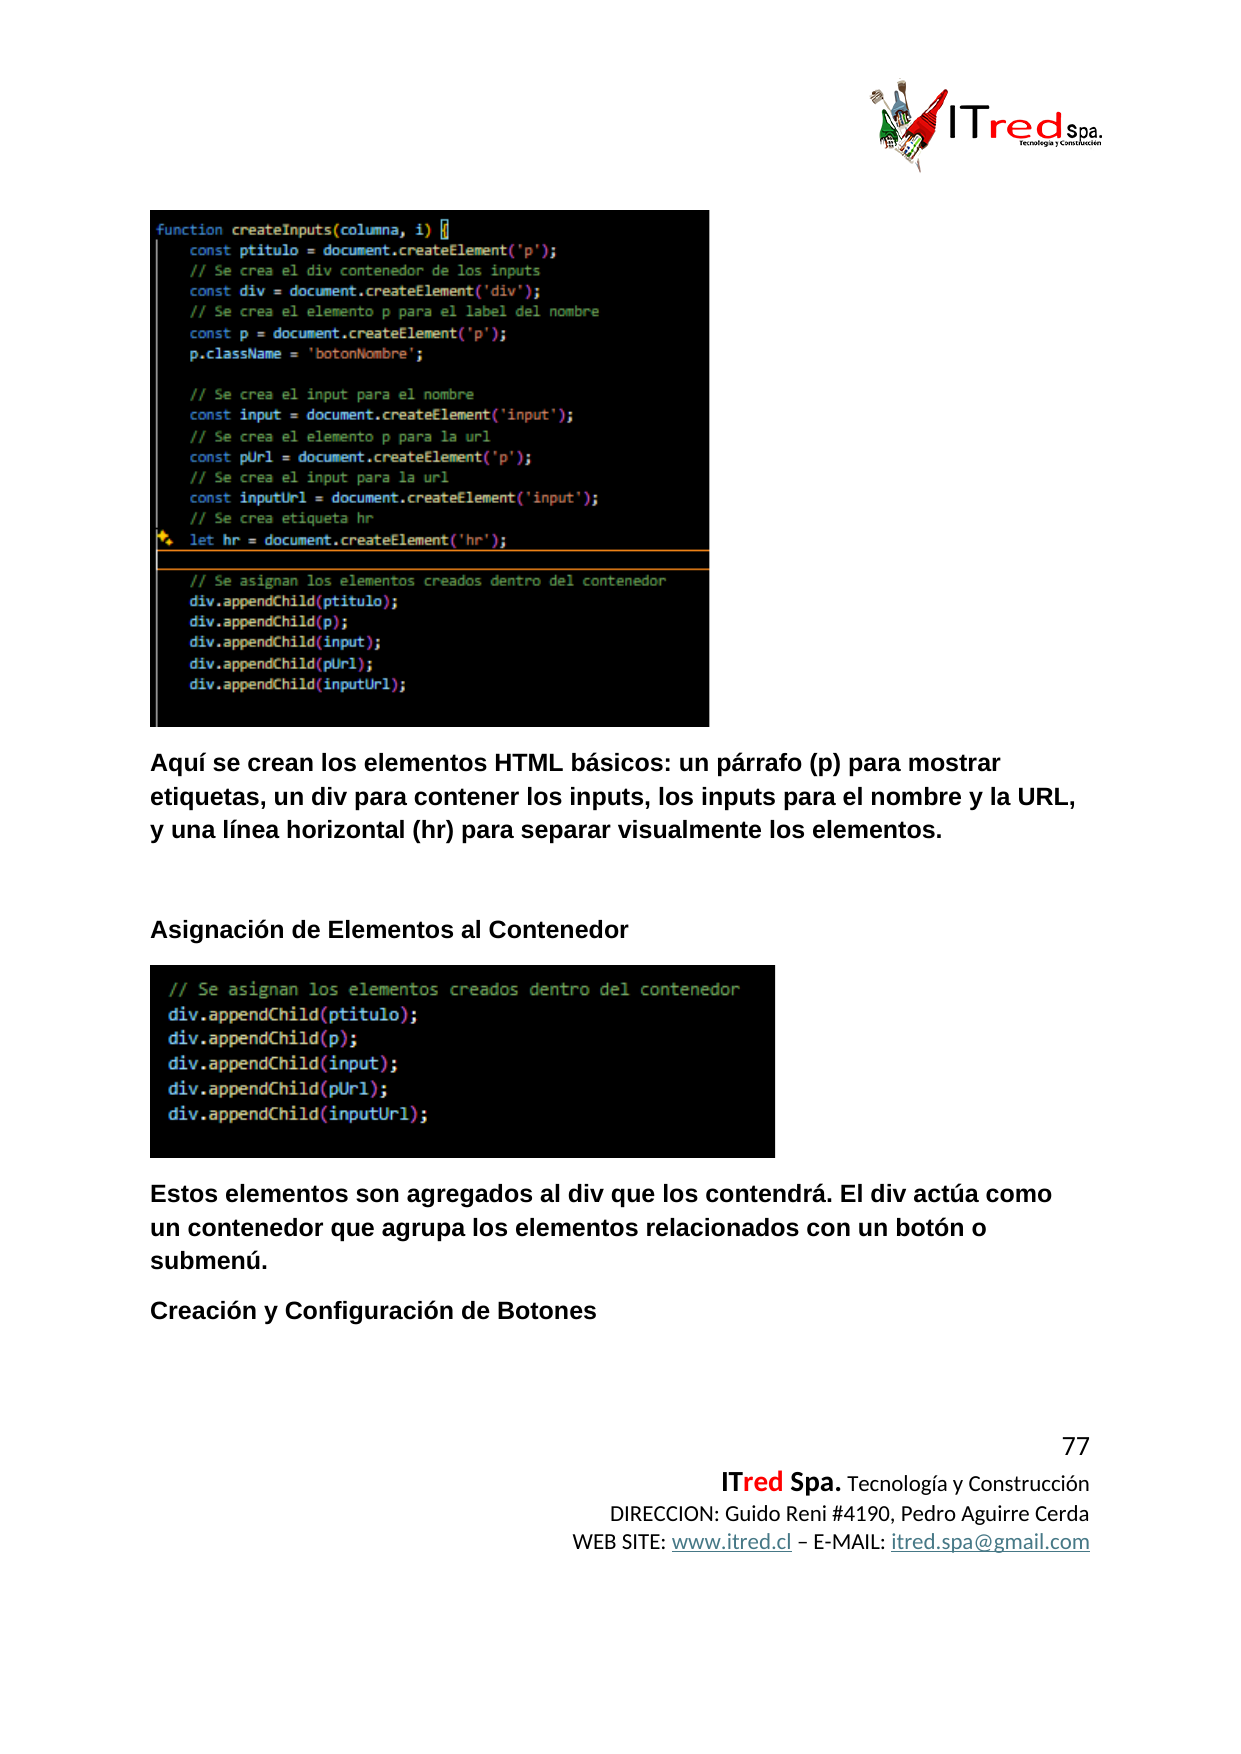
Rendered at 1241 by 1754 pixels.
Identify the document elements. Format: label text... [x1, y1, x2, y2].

text Creación y Configuración de Botones [150, 1296, 1090, 1325]
picture [150, 210, 710, 727]
text Estos elementos son agregados al div que los contendrá. El div actúa como un contenedor que agrupa los elementos relacionados con un botón o submenú. [150, 1179, 1090, 1275]
picture [150, 965, 775, 1158]
picture [868, 77, 1102, 174]
text Asignación de Elementos al Contenedor [150, 915, 1090, 944]
text Aquí se crean los elementos HTML básicos: un párrafo (p) para mostrar etiquetas, un div para contener los inputs, los inputs para el nombre y la URL, y una línea horizontal (hr) para separar visualmente los elementos. [150, 748, 1090, 844]
